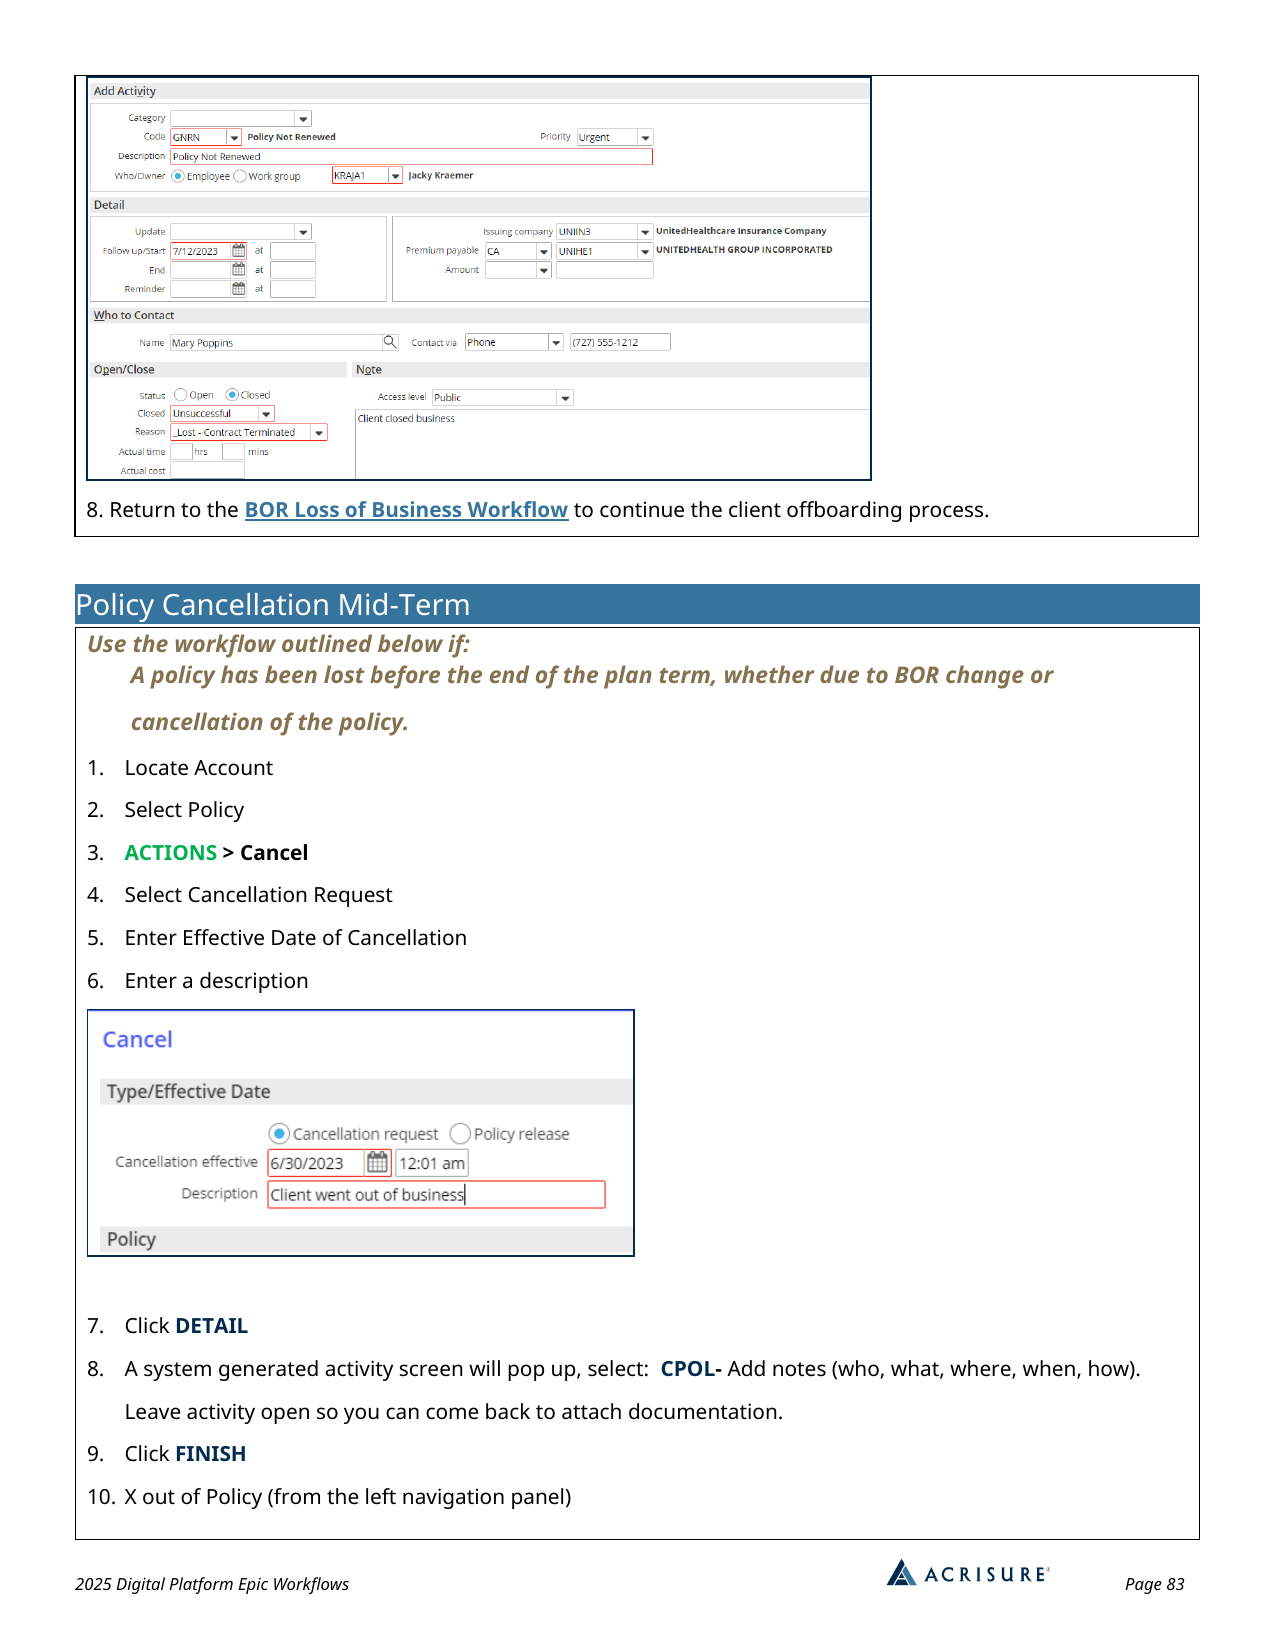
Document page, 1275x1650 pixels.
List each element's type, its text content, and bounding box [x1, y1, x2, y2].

picture [885, 1555, 1050, 1591]
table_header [76, 76, 1198, 536]
picture [88, 78, 870, 479]
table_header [76, 628, 1199, 1539]
subtitle Policy Cancellation Mid-Term [75, 584, 1200, 624]
picture [88, 1010, 633, 1255]
